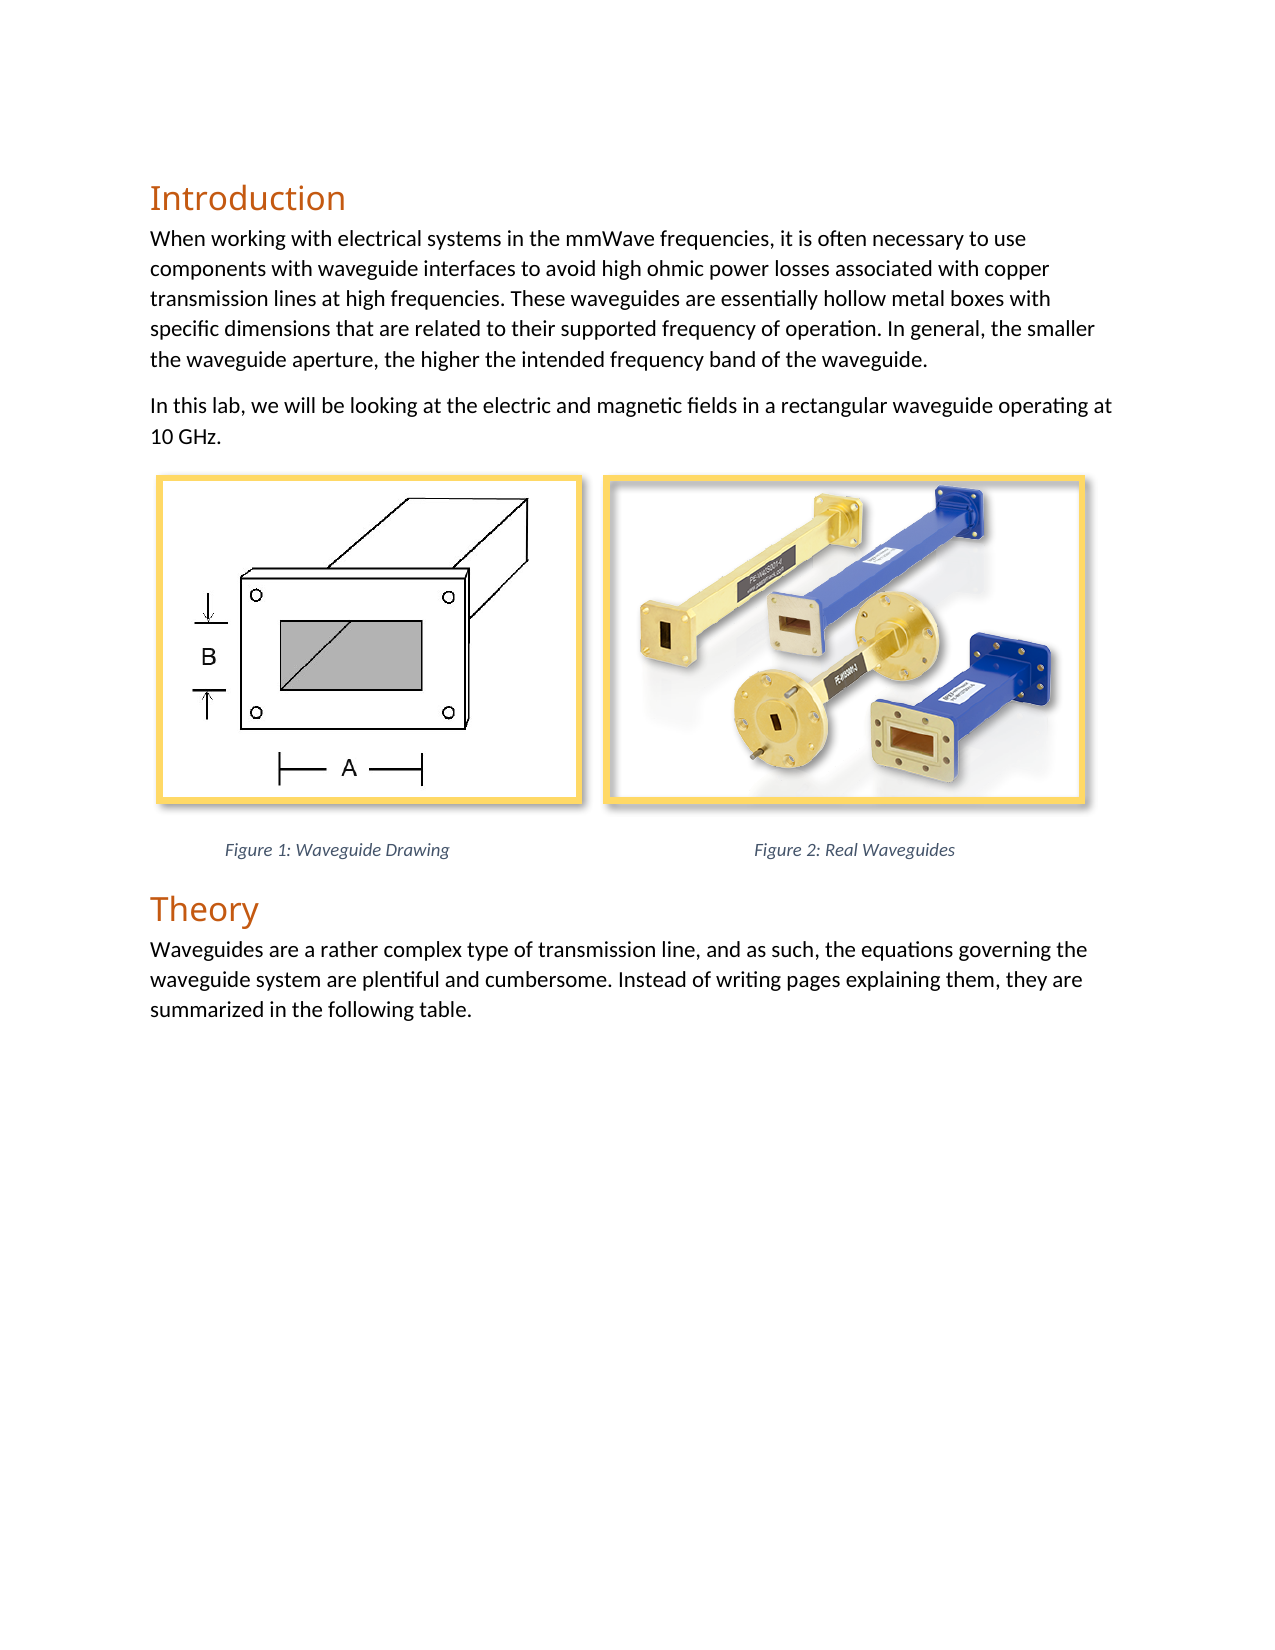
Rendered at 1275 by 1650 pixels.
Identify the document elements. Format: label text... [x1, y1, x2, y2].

subtitle Theory [150, 886, 1125, 931]
subtitle Introduction [150, 175, 1125, 220]
picture [163, 481, 576, 797]
text When working with electrical systems in the mmWave frequencies, it is often necessary to use components with waveguide interfaces to avoid high ohmic power losses associated with copper transmission lines at high frequencies. These waveguides are essentially hollow metal boxes with specific dimensions that are related to their supported frequency of operation. In general, the smaller the waveguide aperture, the higher the intended frequency band of the waveguide. [150, 224, 1125, 373]
text In this lab, we will be looking at the electric and magnetic fields in a rectangular waveguide operating at 10 GHz. [150, 392, 1125, 450]
picture [610, 481, 1079, 797]
text Waveguides are a rather complex type of transmission line, and as such, the equations governing the waveguide system are plentiful and cumbersome. Instead of writing pages explaining them, they are summarized in the following table. [150, 935, 1125, 1023]
